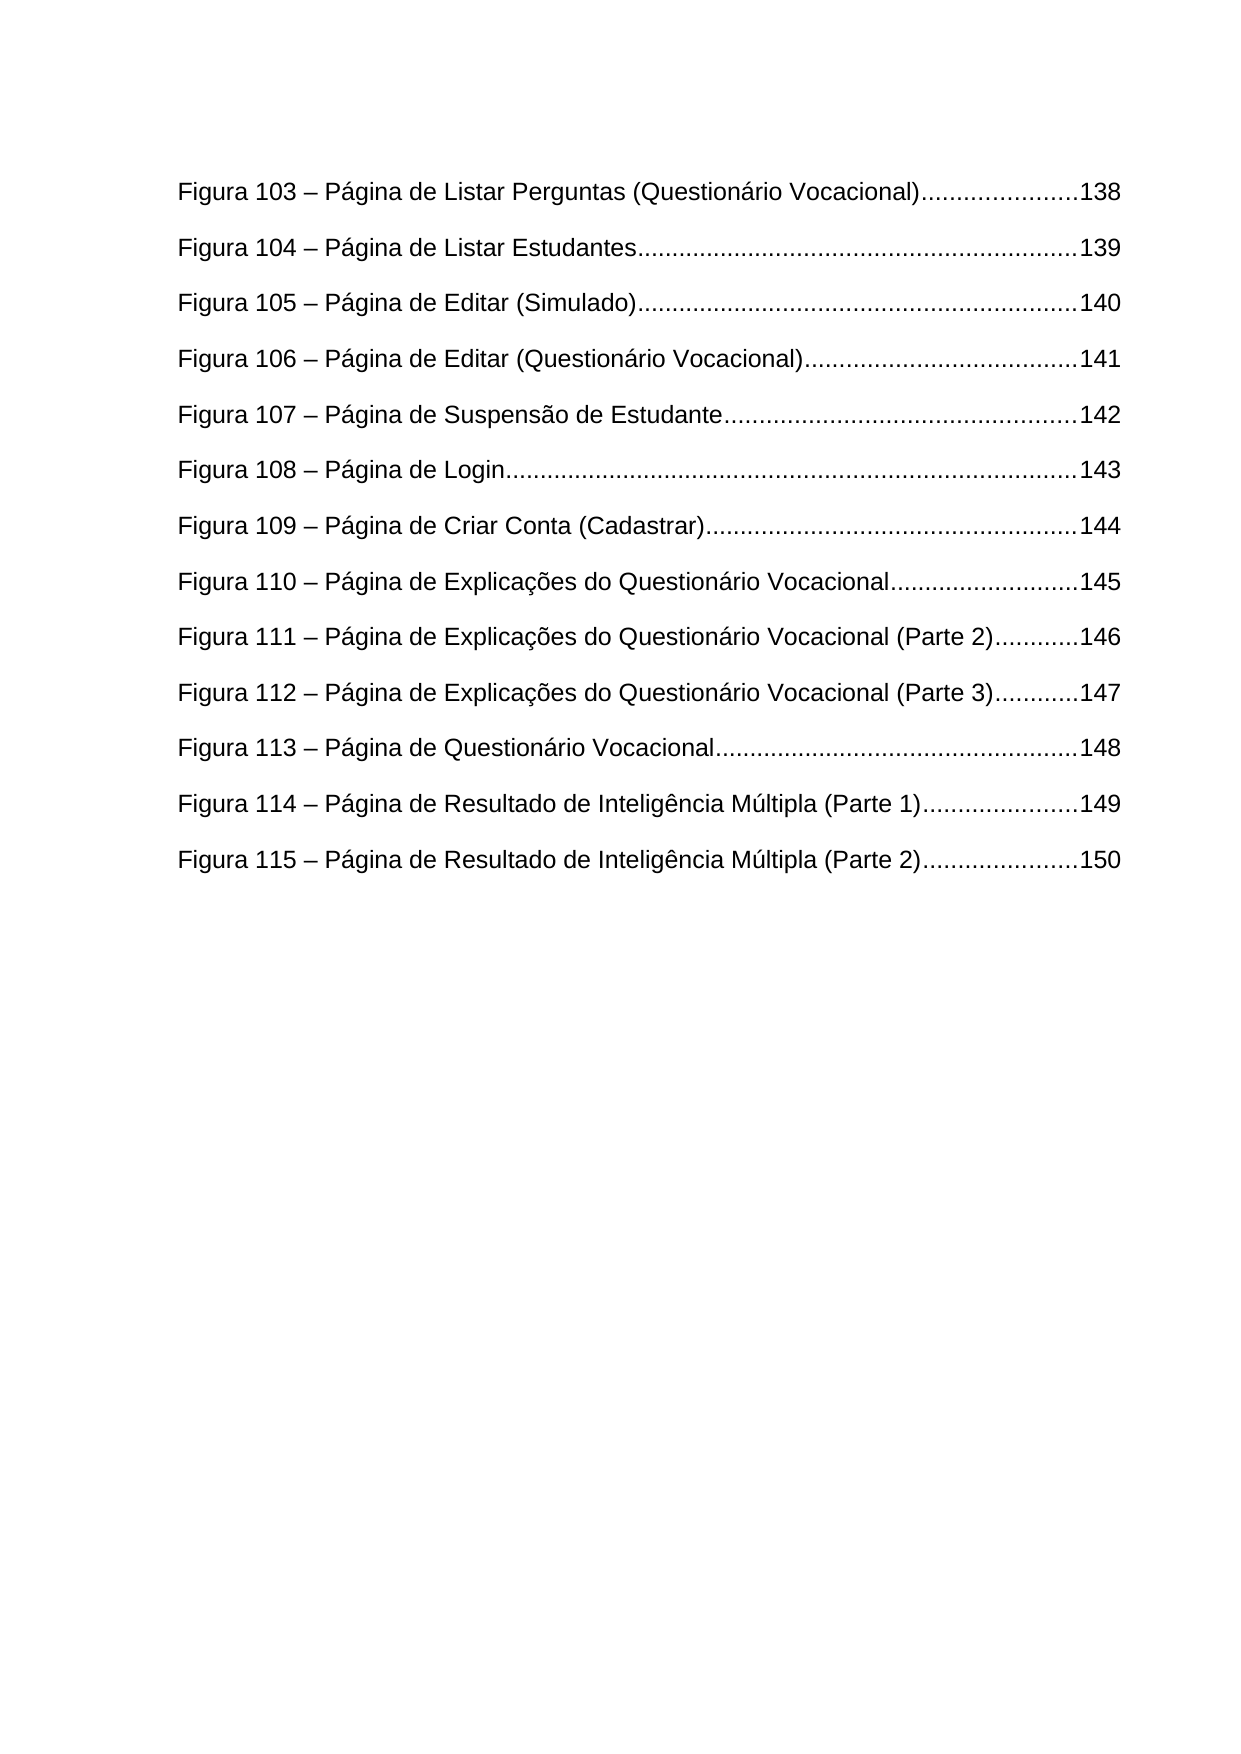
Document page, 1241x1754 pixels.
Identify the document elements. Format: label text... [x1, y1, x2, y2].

text Figura 115 – Página de Resultado de Inteligência Múltipla (Parte 2) 150 [177, 845, 1122, 873]
text Figura 113 – Página de Questionário Vocacional 148 [177, 733, 1122, 762]
text Figura 104 – Página de Listar Estudantes 139 [177, 233, 1122, 262]
text Figura 103 – Página de Listar Perguntas (Questionário Vocacional) 138 [177, 177, 1122, 206]
text Figura 114 – Página de Resultado de Inteligência Múltipla (Parte 1) 149 [177, 789, 1122, 818]
text Figura 107 – Página de Suspensão de Estudante 142 [177, 400, 1122, 428]
text Figura 111 – Página de Explicações do Questionário Vocacional (Parte 2) 146 [177, 622, 1122, 651]
text Figura 110 – Página de Explicações do Questionário Vocacional 145 [177, 567, 1122, 595]
text Figura 106 – Página de Editar (Questionário Vocacional) 141 [177, 344, 1122, 373]
text Figura 109 – Página de Criar Conta (Cadastrar) 144 [177, 511, 1122, 540]
text Figura 105 – Página de Editar (Simulado) 140 [177, 288, 1122, 317]
text Figura 112 – Página de Explicações do Questionário Vocacional (Parte 3) 147 [177, 678, 1122, 707]
text Figura 108 – Página de Login 143 [177, 455, 1122, 484]
